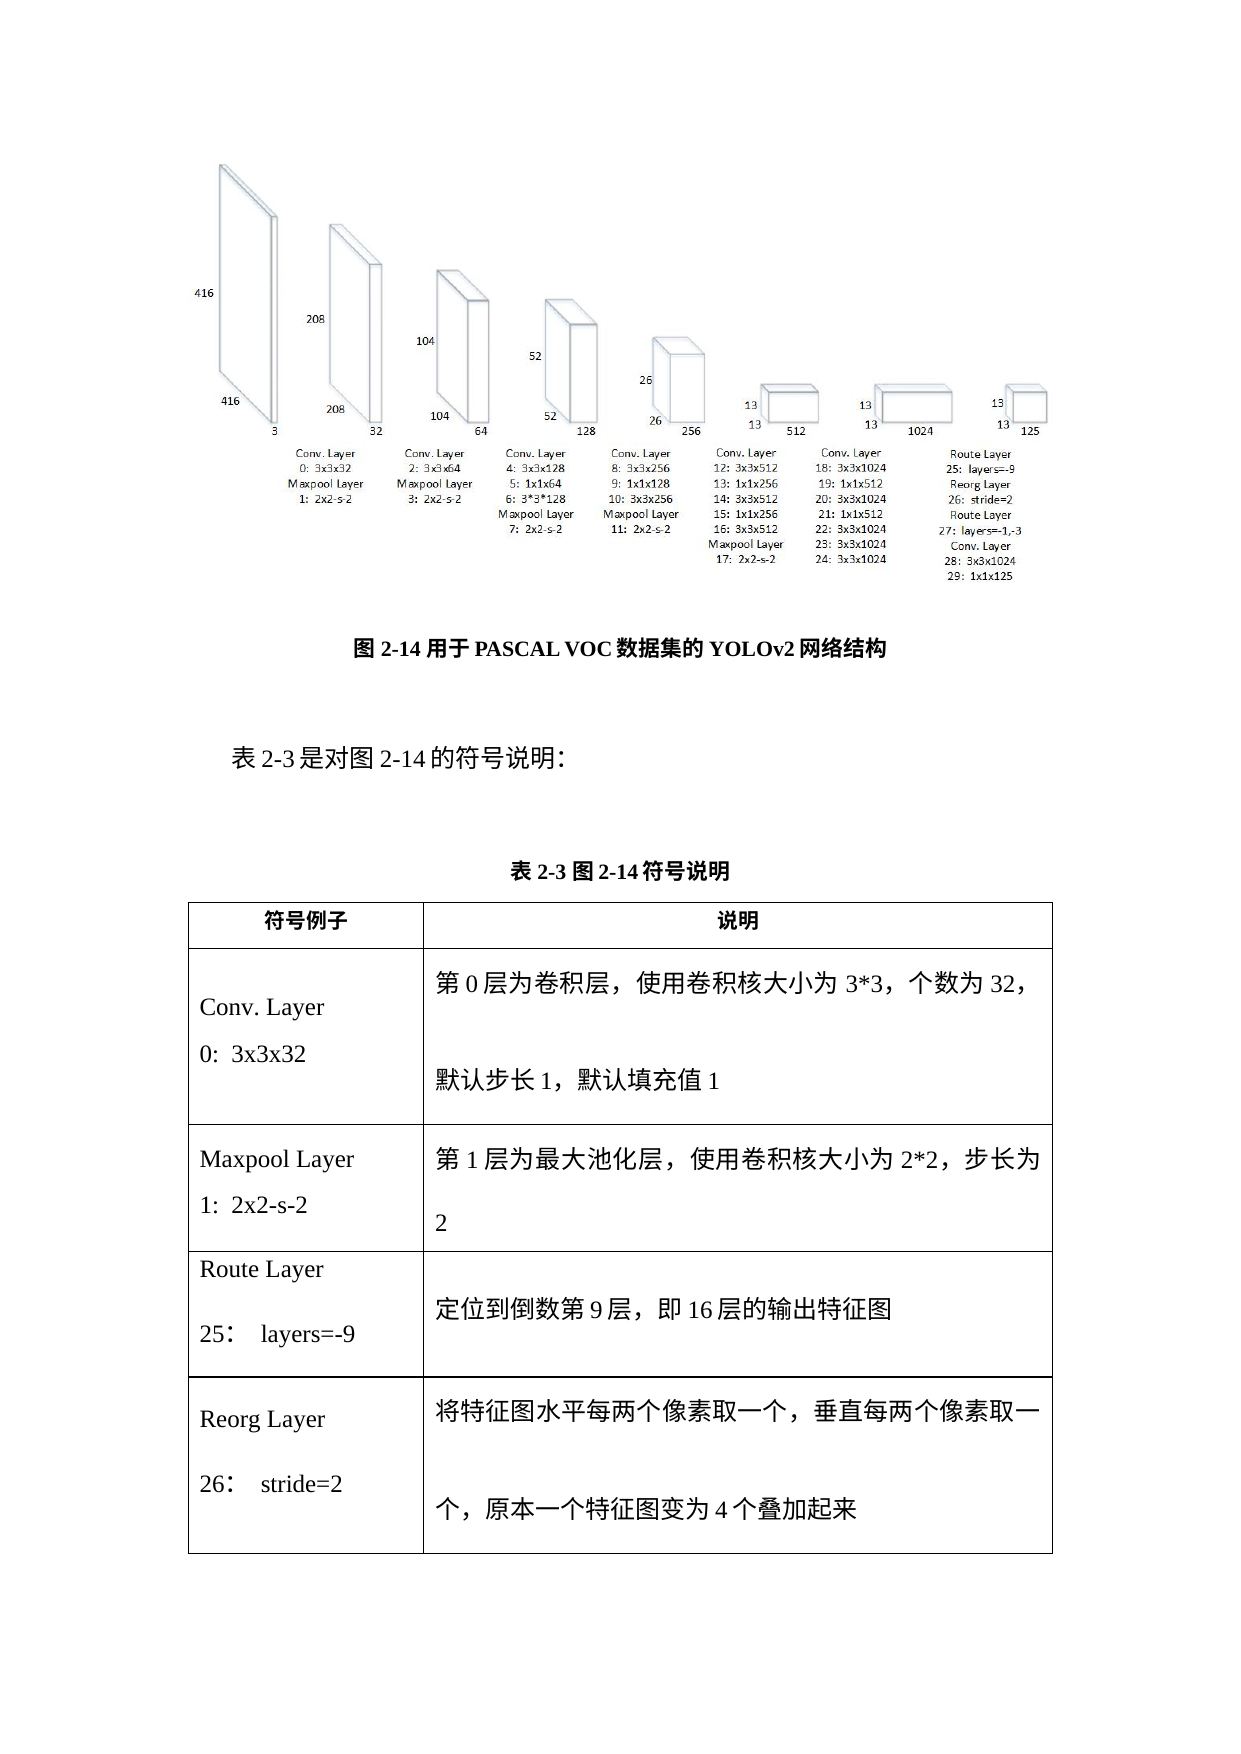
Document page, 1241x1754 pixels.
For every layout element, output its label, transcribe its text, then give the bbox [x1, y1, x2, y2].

table_cell 将特征图水平每两个像素取一个，垂直每两个像素取一个，原本一个特征图变为4个叠加起来 [424, 1378, 1052, 1552]
table_cell 第0层为卷积层，使用卷积核大小为3*3，个数为32，默认步长1，默认填充值1 [424, 949, 1052, 1124]
table_cell Maxpool Layer 1: 2x2-s-2 [189, 1125, 423, 1251]
table_cell 定位到倒数第9层，即16层的输出特征图 [424, 1252, 1052, 1376]
picture [187, 162, 1053, 590]
table_cell Route Layer 25： layers=-9 [189, 1252, 423, 1376]
text 图 2-14 用于PASCAL VOC数据集的YOLOv2网络结构 [187, 630, 1053, 663]
table_cell Conv. Layer 0: 3x3x32 [189, 949, 423, 1124]
table_cell Reorg Layer 26： stride=2 [189, 1378, 423, 1552]
table_cell 第1层为最大池化层，使用卷积核大小为2*2，步长为2 [424, 1125, 1052, 1251]
text 表 2-3 图2-14符号说明 [187, 854, 1053, 886]
text 表2-3是对图2-14的符号说明： [187, 724, 1053, 789]
table_header 说明 [424, 903, 1052, 948]
table_header 符号例子 [189, 903, 423, 948]
